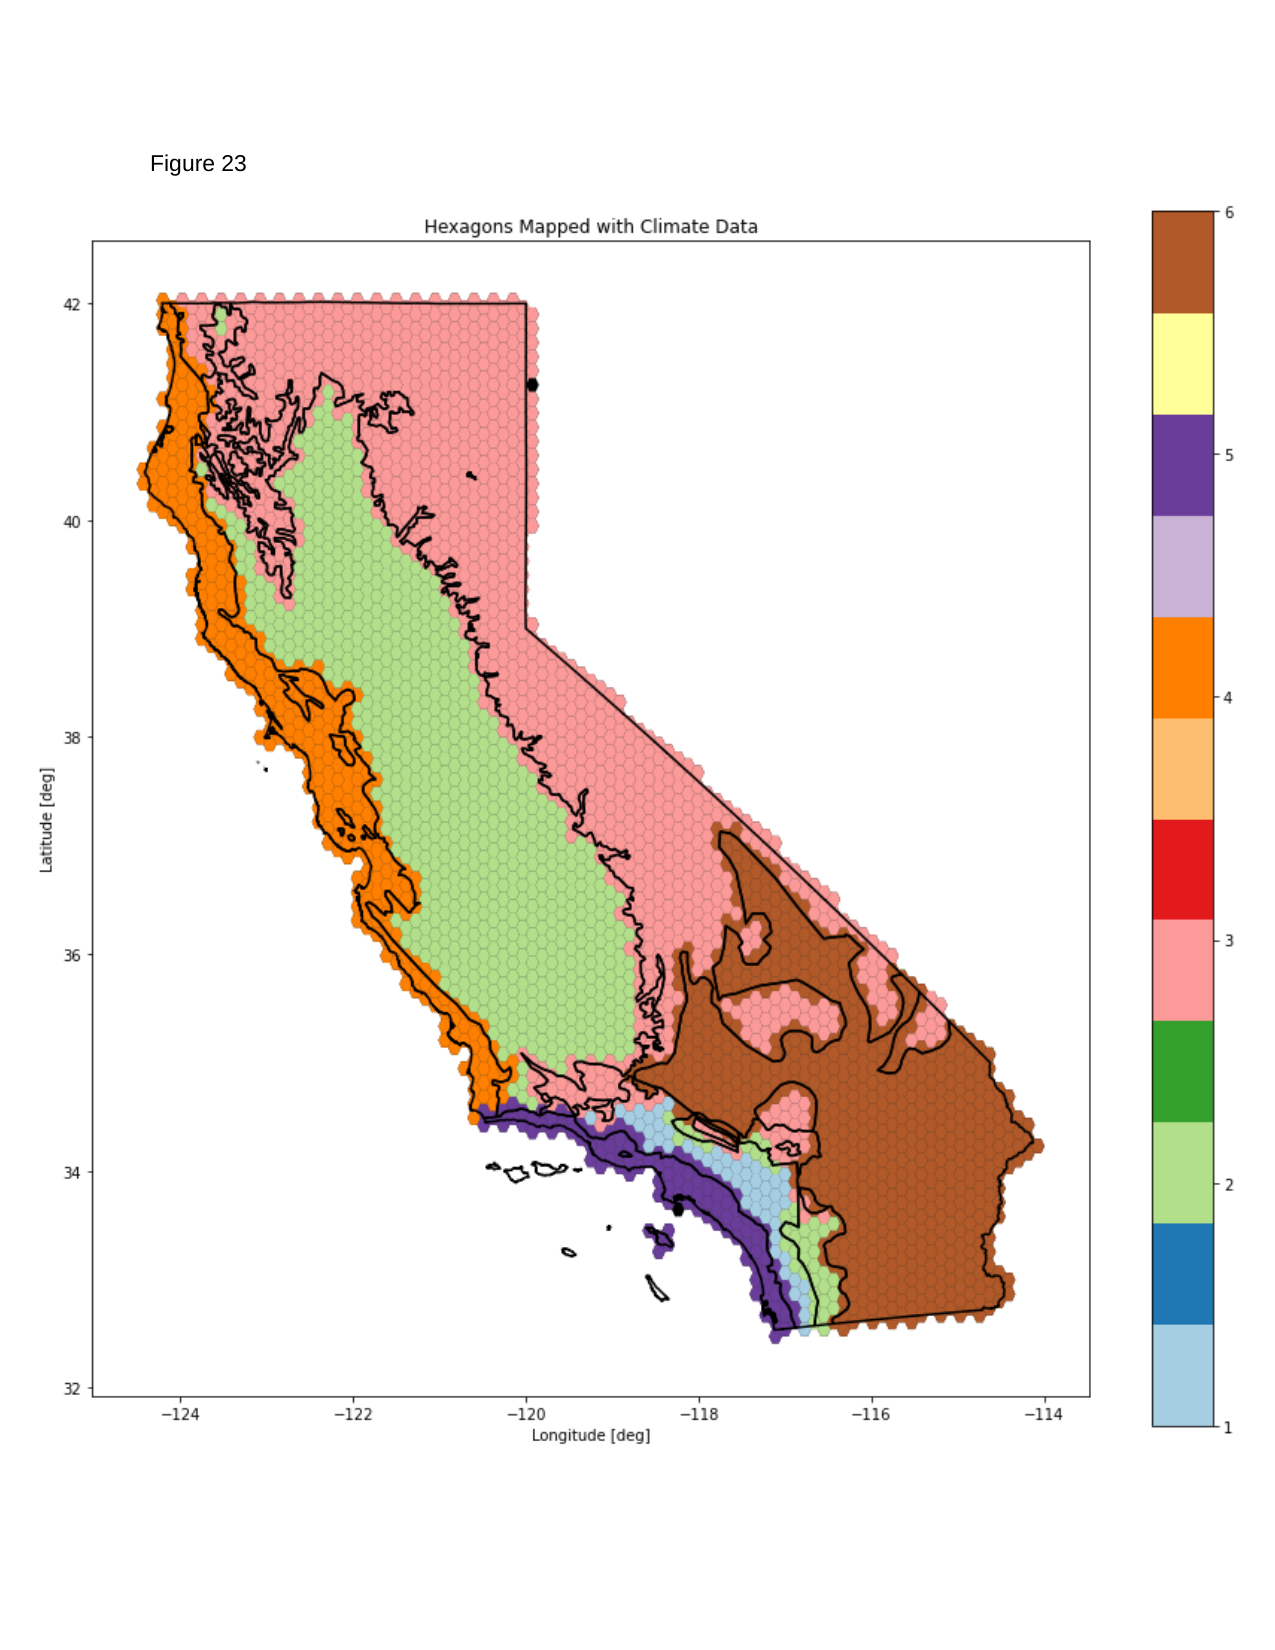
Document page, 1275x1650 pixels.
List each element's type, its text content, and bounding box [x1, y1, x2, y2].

text Figure 23 [150, 150, 1125, 176]
picture [32, 196, 1243, 1453]
